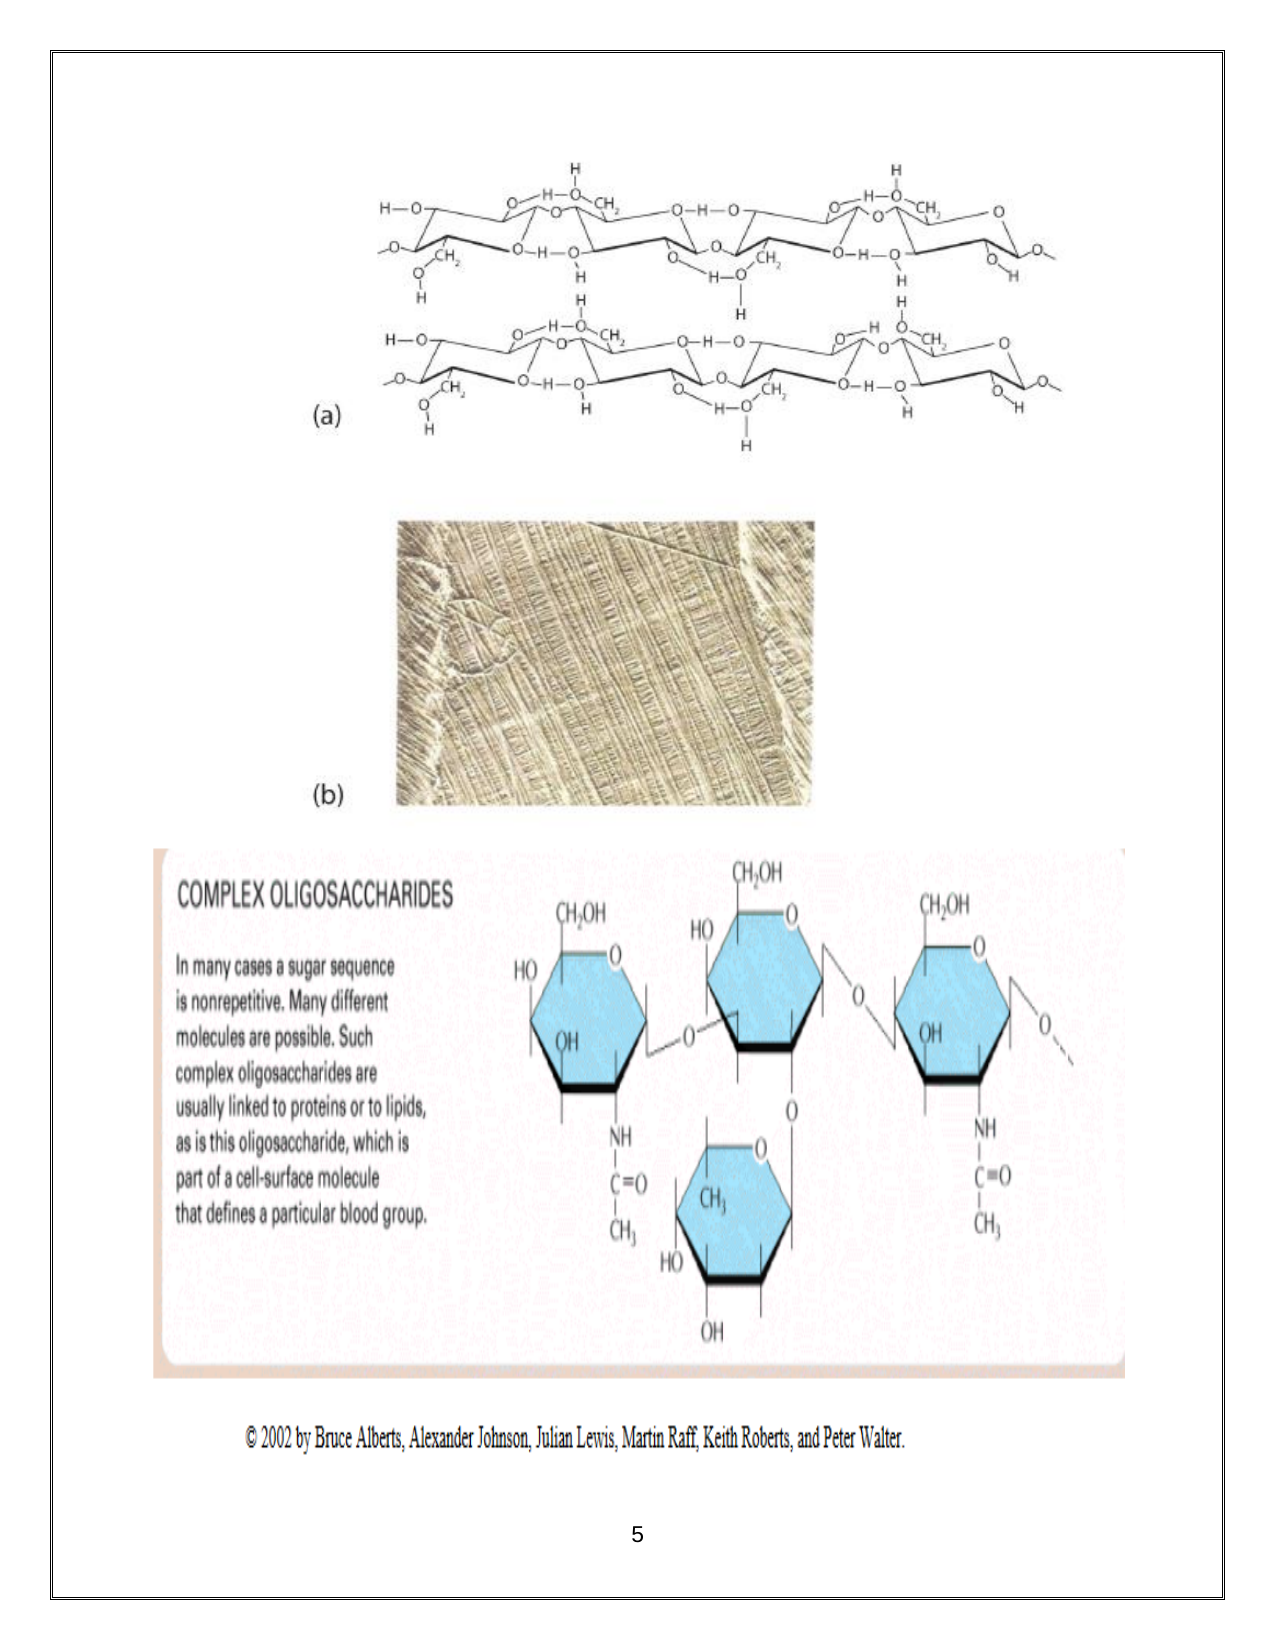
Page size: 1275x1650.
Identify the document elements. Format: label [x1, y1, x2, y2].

picture [265, 150, 1125, 829]
picture [150, 847, 1125, 1500]
